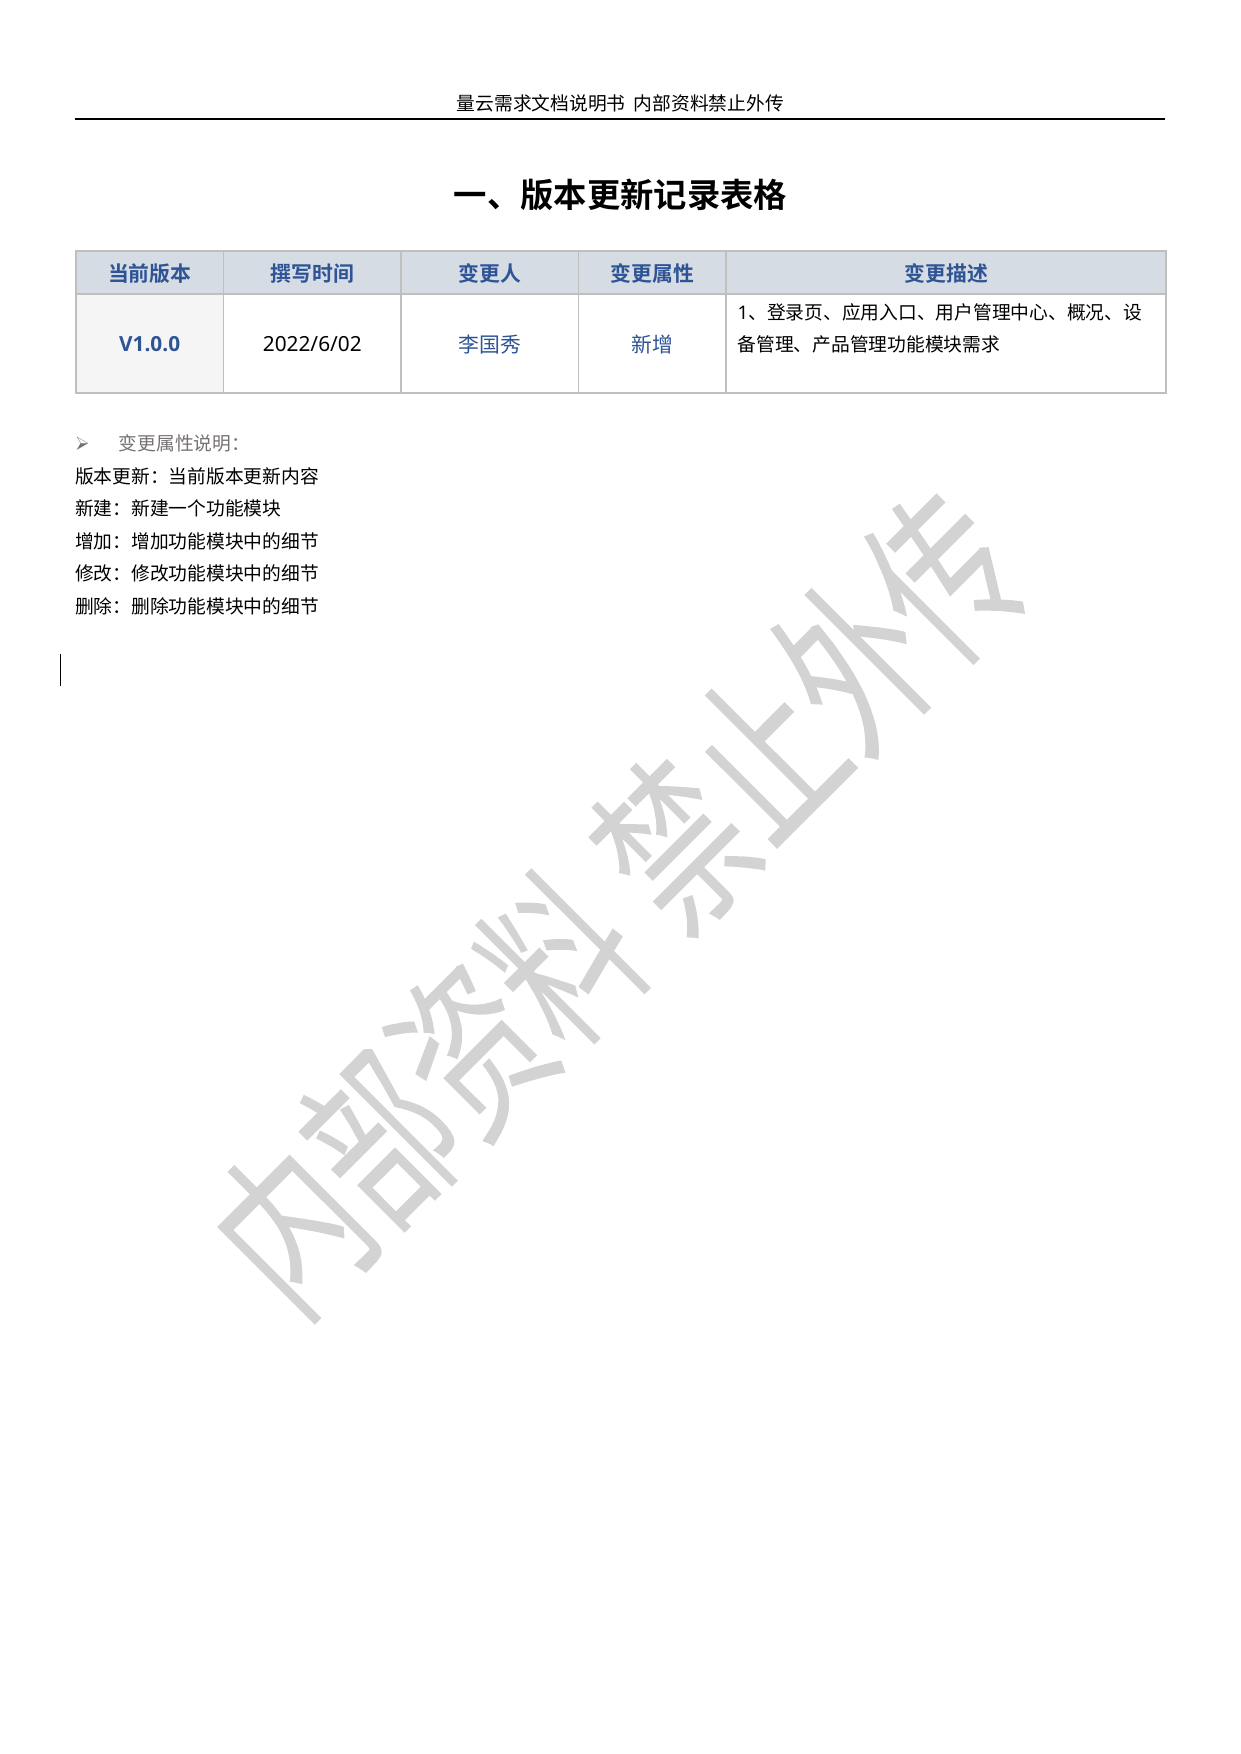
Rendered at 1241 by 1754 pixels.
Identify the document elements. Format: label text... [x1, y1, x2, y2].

text 增加：增加功能模块中的细节 [75, 524, 1165, 556]
list 版本更新：当前版本更新内容 [75, 459, 1165, 491]
text 修改：修改功能模块中的细节 [75, 556, 1165, 589]
table_header 当前版本 [77, 252, 223, 293]
table_header 变更人 [402, 252, 578, 293]
table_header 撰写时间 [224, 252, 400, 293]
table_cell 新增 [579, 295, 725, 392]
subtitle 一、版本更新记录表格 [75, 160, 1165, 225]
text 新建：新建一个功能模块 [75, 491, 1165, 524]
table_header 变更属性 [579, 252, 725, 293]
text 删除：删除功能模块中的细节 [75, 589, 1165, 621]
list 变更属性说明： [75, 426, 1165, 459]
table_cell 李国秀 [402, 295, 578, 392]
table_cell 1、登录页、应用入口、用户管理中心、概况、设备管理、产品管理功能模块需求 [727, 295, 1165, 392]
table_cell 2022/6/02 [224, 295, 400, 392]
table_cell V1.0.0 [77, 295, 223, 392]
table_header 变更描述 [727, 252, 1165, 293]
